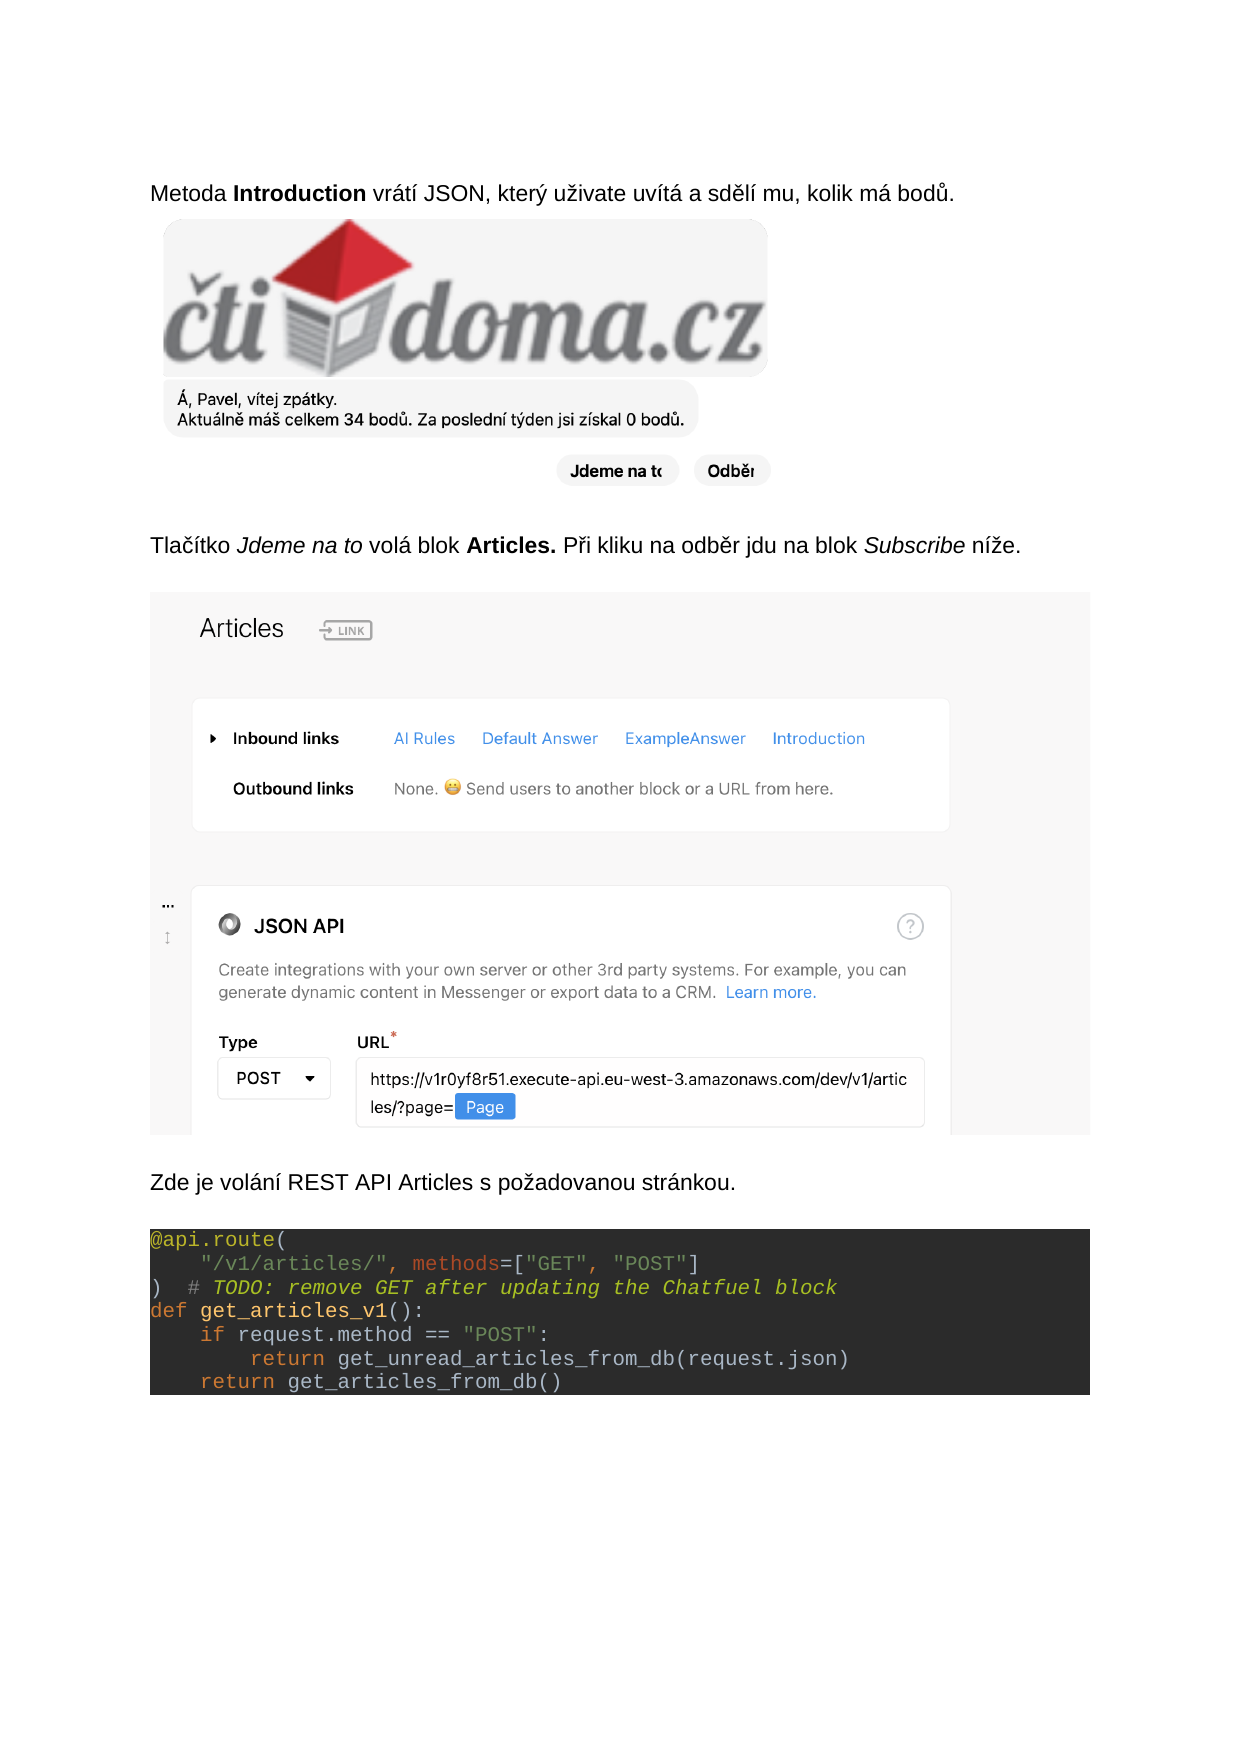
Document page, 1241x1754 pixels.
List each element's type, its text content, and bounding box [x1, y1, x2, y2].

picture [150, 592, 1091, 1135]
text Metoda Introduction vrátí JSON, který uživate uvítá a sdělí mu, kolik má bodů. [150, 180, 1090, 207]
picture [150, 210, 1091, 499]
text @api.route( "/v1/articles/", methods=["GET", "POST"] ) # TODO: remove GET after updating the Chatfuel block def get_articles_v1(): if request.method == "POST": return get_unread_articles_from_db(request.json) return get_articles_from_db() [150, 1229, 1090, 1395]
text Zde je volání REST API Articles s požadovanou stránkou. [150, 1169, 1090, 1195]
text Tlačítko Jdeme na to volá blok Articles. Při kliku na odběr jdu na blok Subscribe níže. [150, 532, 1090, 559]
